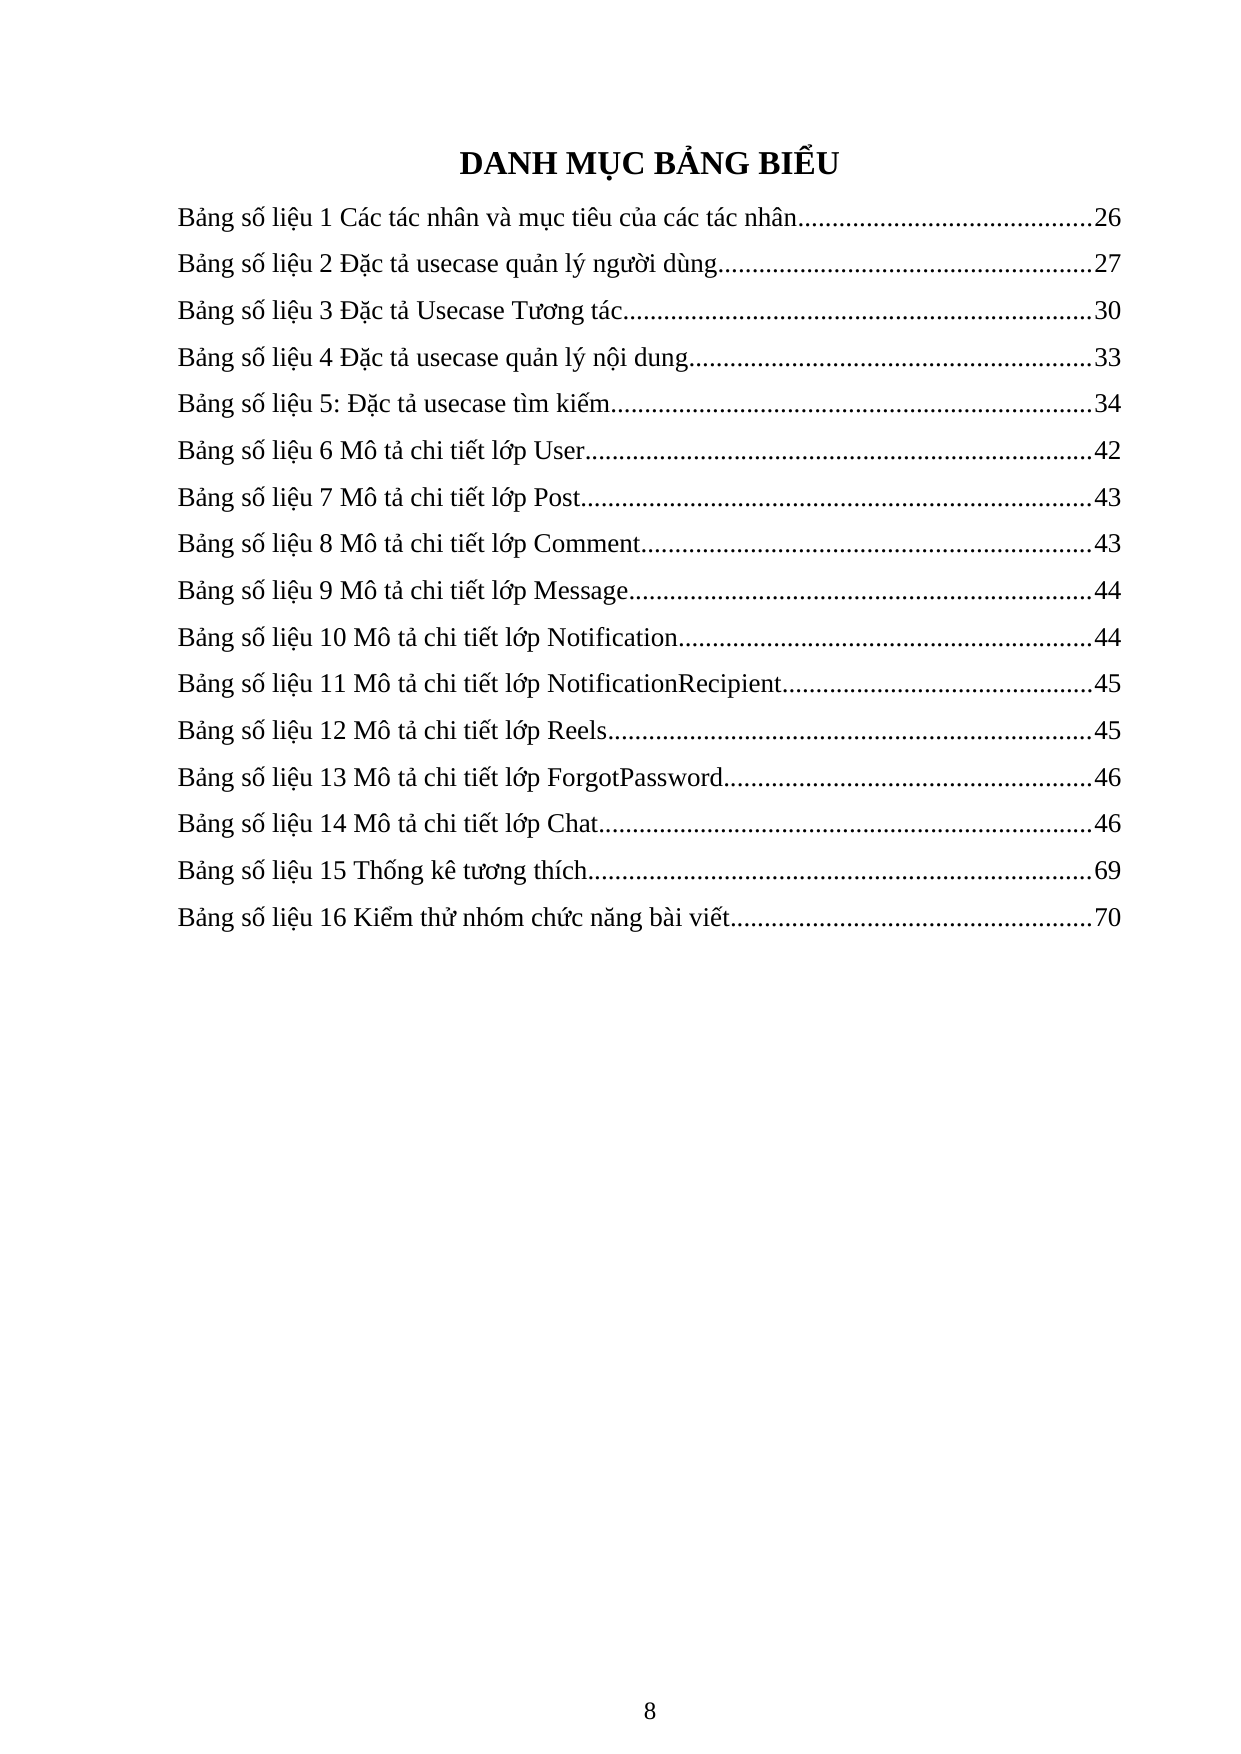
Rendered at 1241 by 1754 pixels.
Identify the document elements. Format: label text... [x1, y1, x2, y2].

text Bảng số liệu 11 Mô tả chi tiết lớp NotificationRecipient 45 [177, 667, 1122, 698]
text Bảng số liệu 4 Đặc tả usecase quản lý nội dung 33 [177, 341, 1122, 372]
text Bảng số liệu 14 Mô tả chi tiết lớp Chat 46 [177, 807, 1122, 838]
text Bảng số liệu 10 Mô tả chi tiết lớp Notification 44 [177, 621, 1122, 652]
text Bảng số liệu 12 Mô tả chi tiết lớp Reels 45 [177, 714, 1122, 745]
text Bảng số liệu 2 Đặc tả usecase quản lý người dùng 27 [177, 247, 1122, 278]
text Bảng số liệu 1 Các tác nhân và mục tiêu của các tác nhân 26 [177, 201, 1122, 232]
text Bảng số liệu 9 Mô tả chi tiết lớp Message 44 [177, 574, 1122, 605]
text Bảng số liệu 8 Mô tả chi tiết lớp Comment 43 [177, 527, 1122, 558]
text Bảng số liệu 13 Mô tả chi tiết lớp ForgotPassword 46 [177, 761, 1122, 792]
text Bảng số liệu 7 Mô tả chi tiết lớp Post 43 [177, 481, 1122, 512]
text Bảng số liệu 5: Đặc tả usecase tìm kiếm 34 [177, 387, 1122, 418]
text Bảng số liệu 3 Đặc tả Usecase Tương tác 30 [177, 294, 1122, 325]
text Bảng số liệu 15 Thống kê tương thích 69 [177, 854, 1122, 885]
subtitle DANH MỤC BẢNG BIỂU [177, 143, 1122, 181]
text Bảng số liệu 6 Mô tả chi tiết lớp User 42 [177, 434, 1122, 465]
text Bảng số liệu 16 Kiểm thử nhóm chức năng bài viết 70 [177, 901, 1122, 932]
